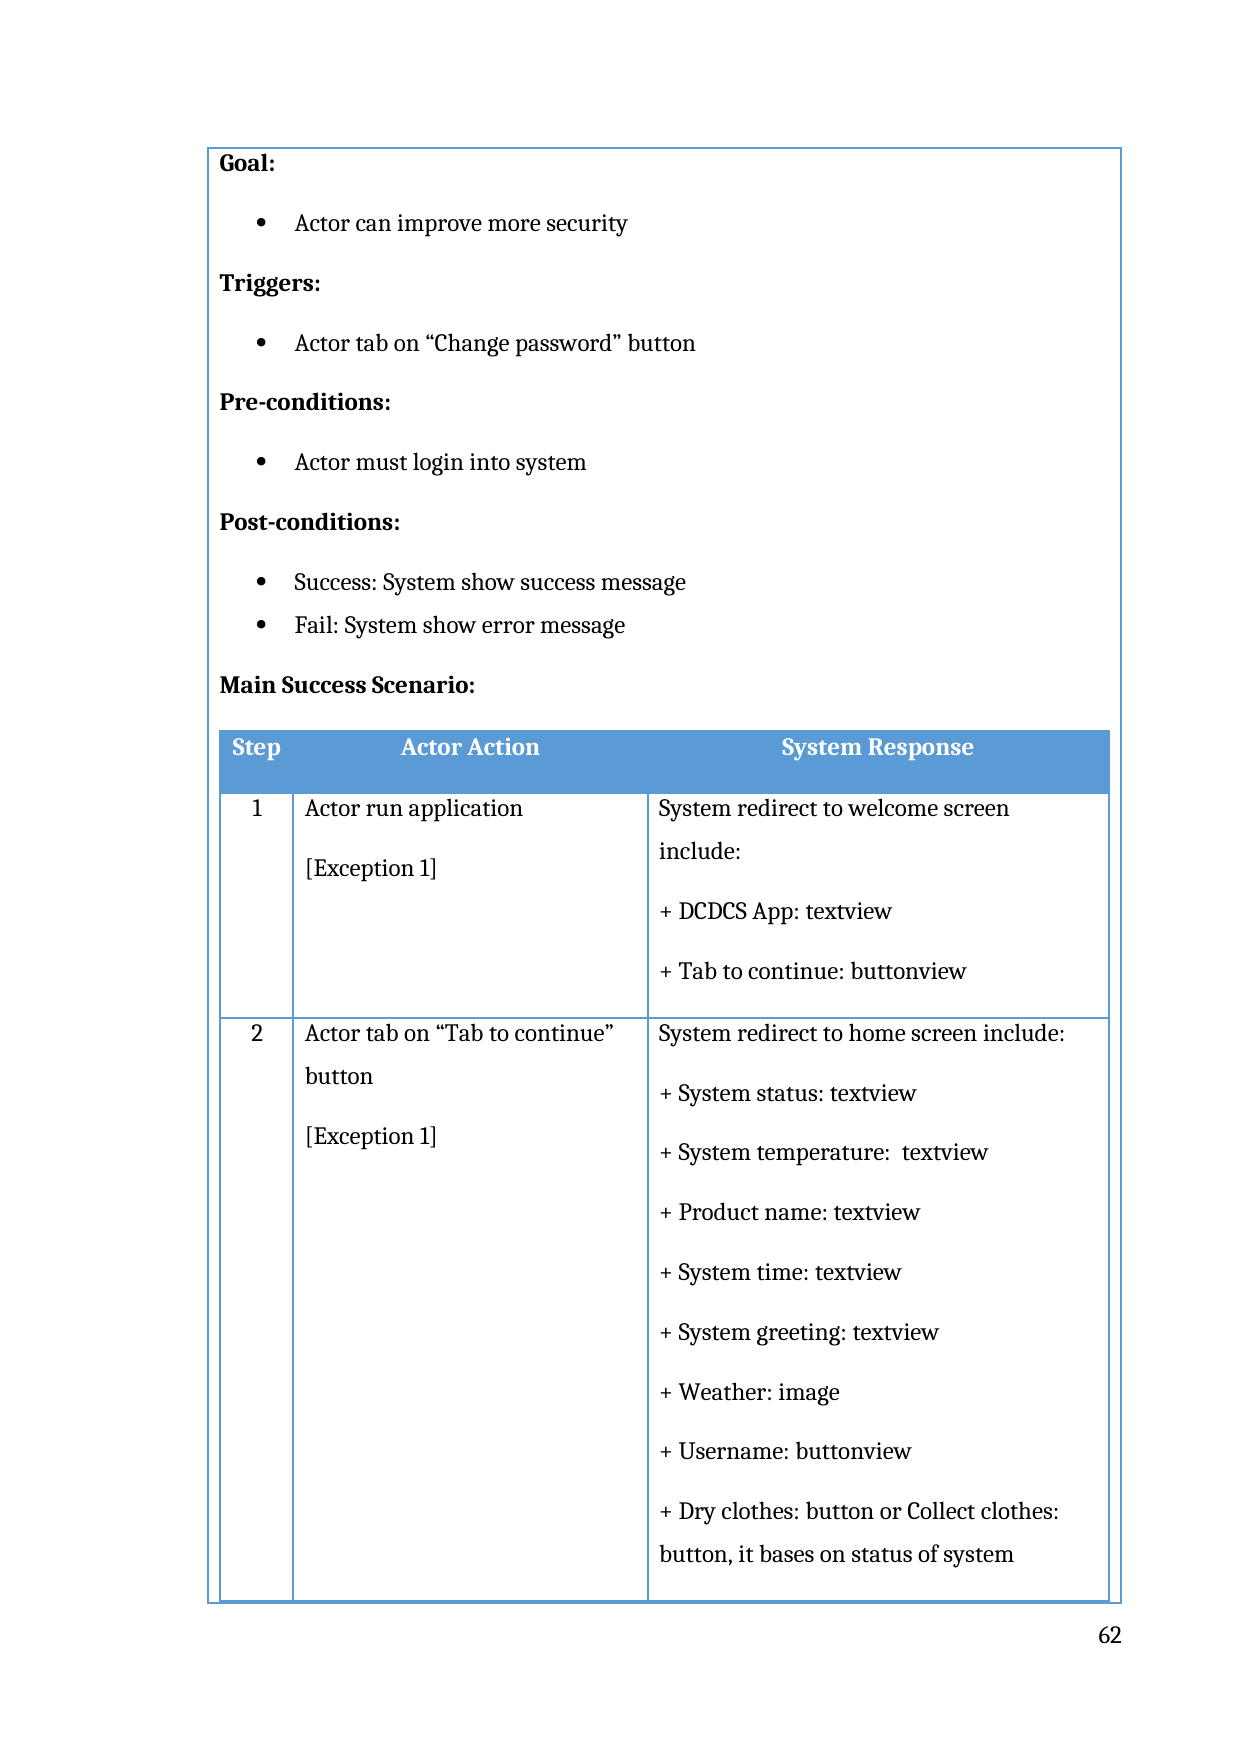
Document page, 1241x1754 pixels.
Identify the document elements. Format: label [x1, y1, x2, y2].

table_cell [209, 149, 1120, 1602]
